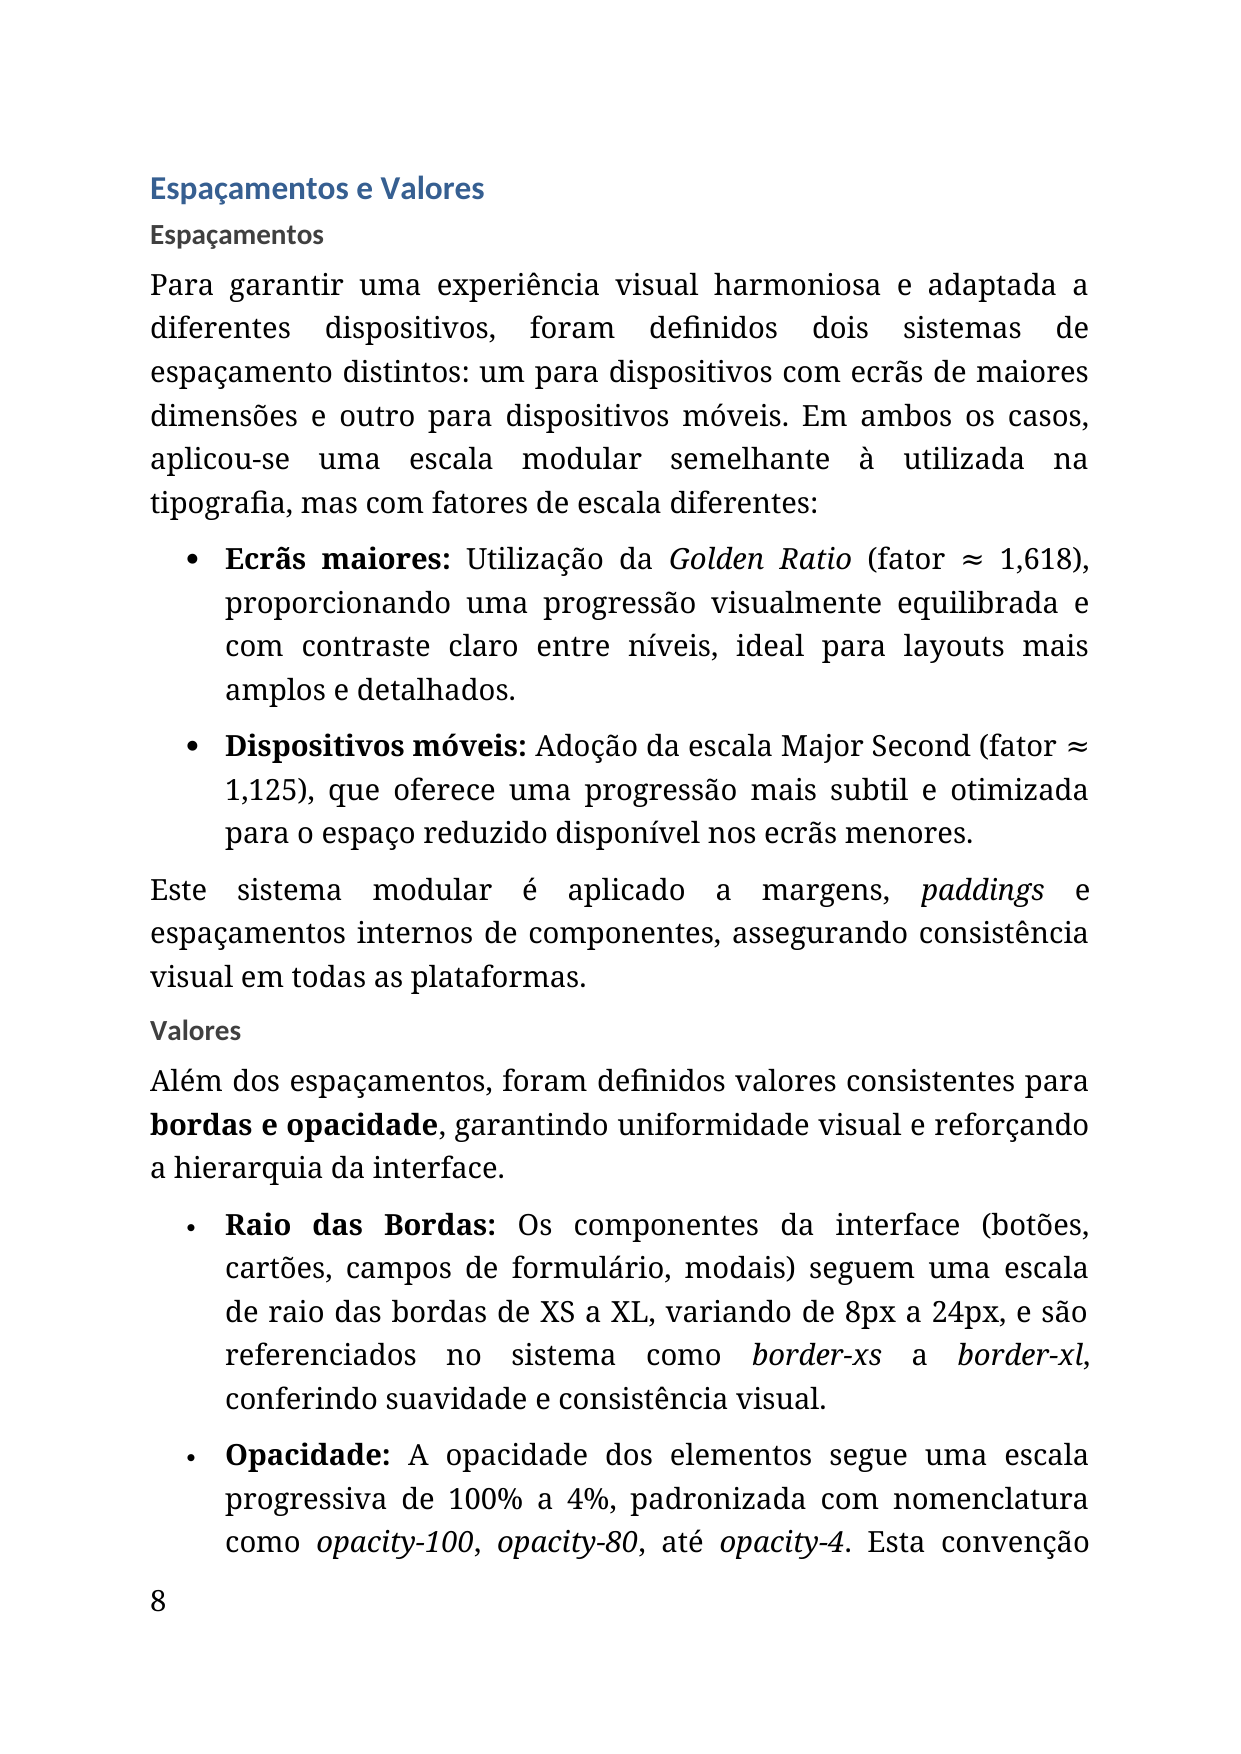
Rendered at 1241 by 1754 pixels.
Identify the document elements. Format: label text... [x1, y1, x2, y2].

list Raio das Bordas: Os componentes da interface (botões, cartões, campos de formulário, modais) seguem uma escala de raio das bordas de XS a XL, variando de 8px a 24px, e são referenciados no sistema como border-xs a border-xl, conferindo suavidade e consistência visual. [187, 1204, 1090, 1418]
subtitle Espaçamentos e Valores [150, 167, 1090, 207]
text Este sistema modular é aplicado a margens, paddings e espaçamentos internos de componentes, assegurando consistência visual em todas as plataformas. [150, 869, 1090, 996]
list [187, 1434, 1090, 1561]
subtitle Espaçamentos [150, 216, 1090, 251]
subtitle Valores [150, 1012, 1090, 1048]
list Dispositivos móveis: Adoção da escala Major Second (fator ≈ 1,125), que oferece uma progressão mais subtil e otimizada para o espaço reduzido disponível nos ecrãs menores. [187, 725, 1090, 852]
text Para garantir uma experiência visual harmoniosa e adaptada a diferentes dispositivos, foram definidos dois sistemas de espaçamento distintos: um para dispositivos com ecrãs de maiores dimensões e outro para dispositivos móveis. Em ambos os casos, aplicou-se uma escala modular semelhante à utilizada na tipografia, mas com fatores de escala diferentes: [150, 264, 1090, 522]
list Ecrãs maiores: Utilização da Golden Ratio (fator ≈ 1,618), proporcionando uma progressão visualmente equilibrada e com contraste claro entre níveis, ideal para layouts mais amplos e detalhados. [187, 538, 1090, 709]
text Além dos espaçamentos, foram definidos valores consistentes para bordas e opacidade, garantindo uniformidade visual e reforçando a hierarquia da interface. [150, 1060, 1090, 1187]
